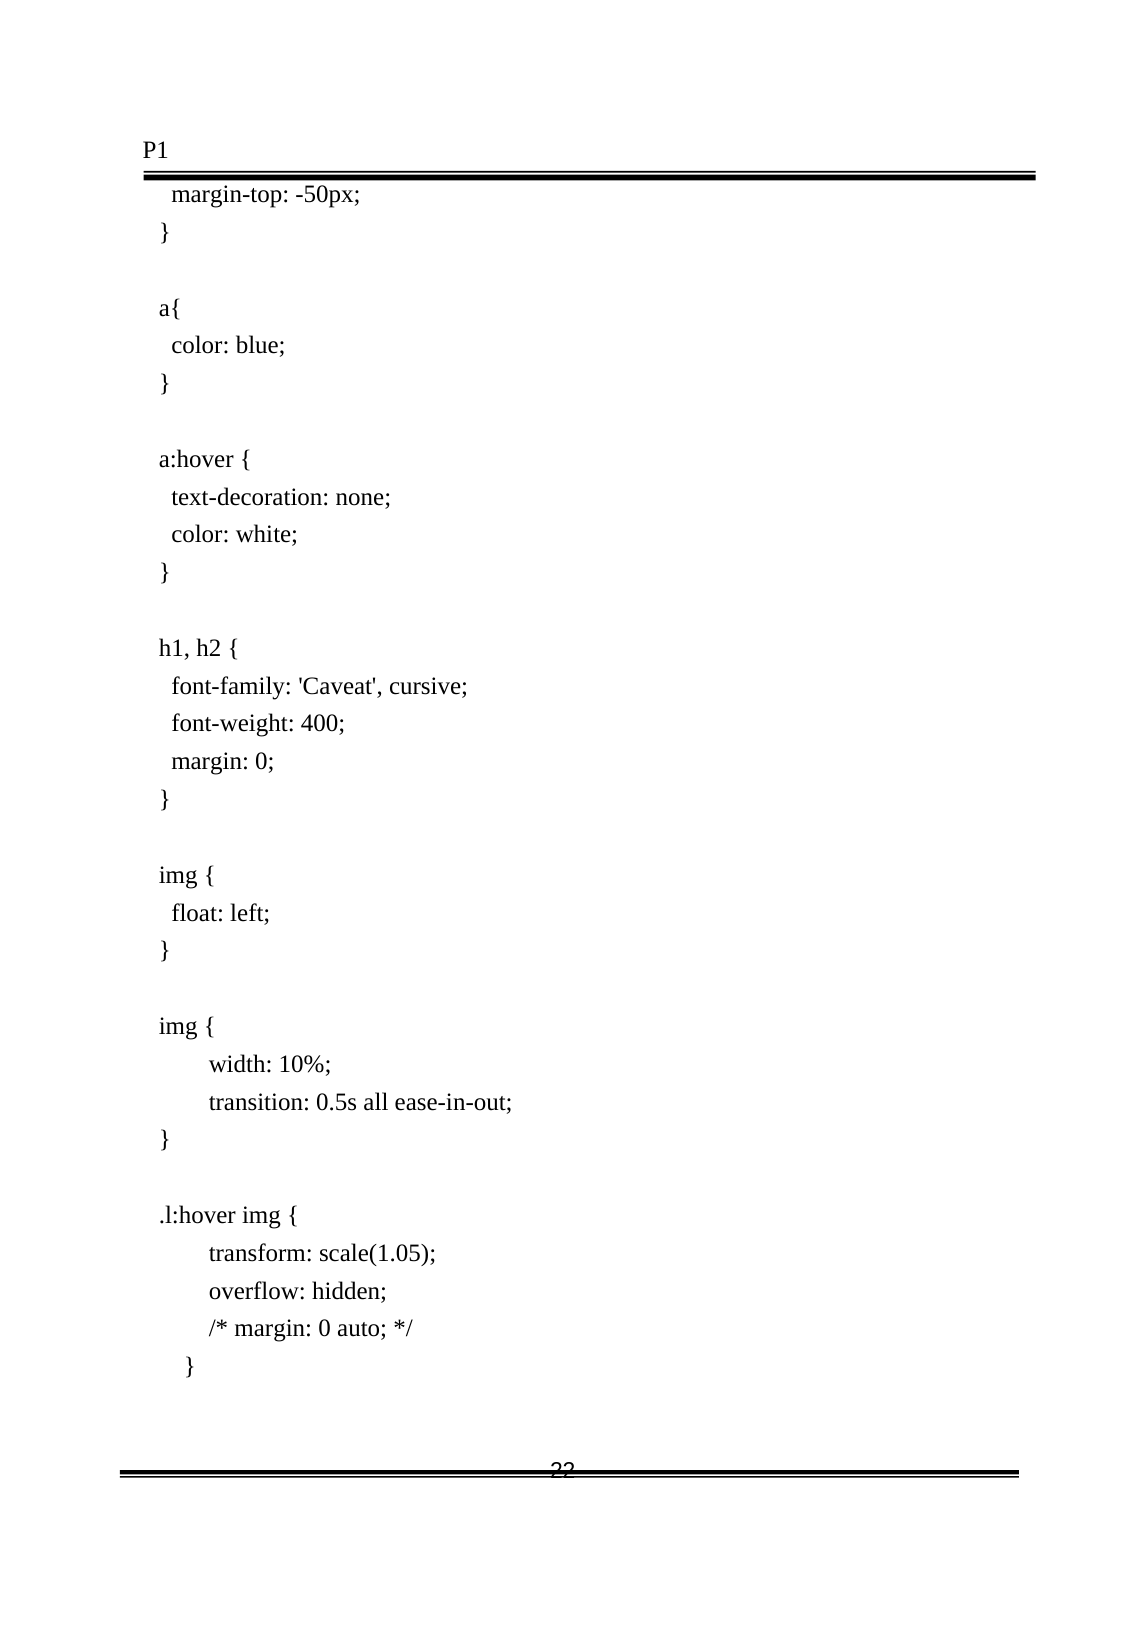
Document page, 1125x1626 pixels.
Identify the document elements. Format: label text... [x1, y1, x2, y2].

subtitle color: blue; [158, 330, 1019, 359]
subtitle font-family: 'Caveat', cursive; [158, 671, 1019, 699]
subtitle font-weight: 400; [158, 708, 1019, 737]
subtitle } [158, 784, 1019, 813]
subtitle margin-top: -50px; [158, 179, 1019, 208]
subtitle .l:hover img { [158, 1200, 1019, 1229]
subtitle a{ [158, 293, 1019, 321]
subtitle } [158, 1124, 1019, 1153]
subtitle margin: 0; [158, 746, 1019, 775]
subtitle color: white; [158, 519, 1019, 548]
subtitle img { [158, 860, 1019, 888]
subtitle } [158, 935, 1019, 964]
subtitle } [158, 368, 1019, 397]
subtitle } [158, 557, 1019, 586]
subtitle h1, h2 { [158, 633, 1019, 662]
subtitle width: 10%; [158, 1049, 1019, 1078]
subtitle overflow: hidden; [158, 1276, 1019, 1304]
subtitle } [158, 1351, 1019, 1380]
subtitle float: left; [158, 898, 1019, 926]
subtitle transform: scale(1.05); [158, 1238, 1019, 1267]
subtitle img { [158, 1011, 1019, 1040]
subtitle transition: 0.5s all ease-in-out; [158, 1087, 1019, 1115]
subtitle } [158, 217, 1019, 246]
subtitle text-decoration: none; [158, 482, 1019, 510]
subtitle /* margin: 0 auto; */ [158, 1313, 1019, 1342]
subtitle a:hover { [158, 444, 1019, 473]
